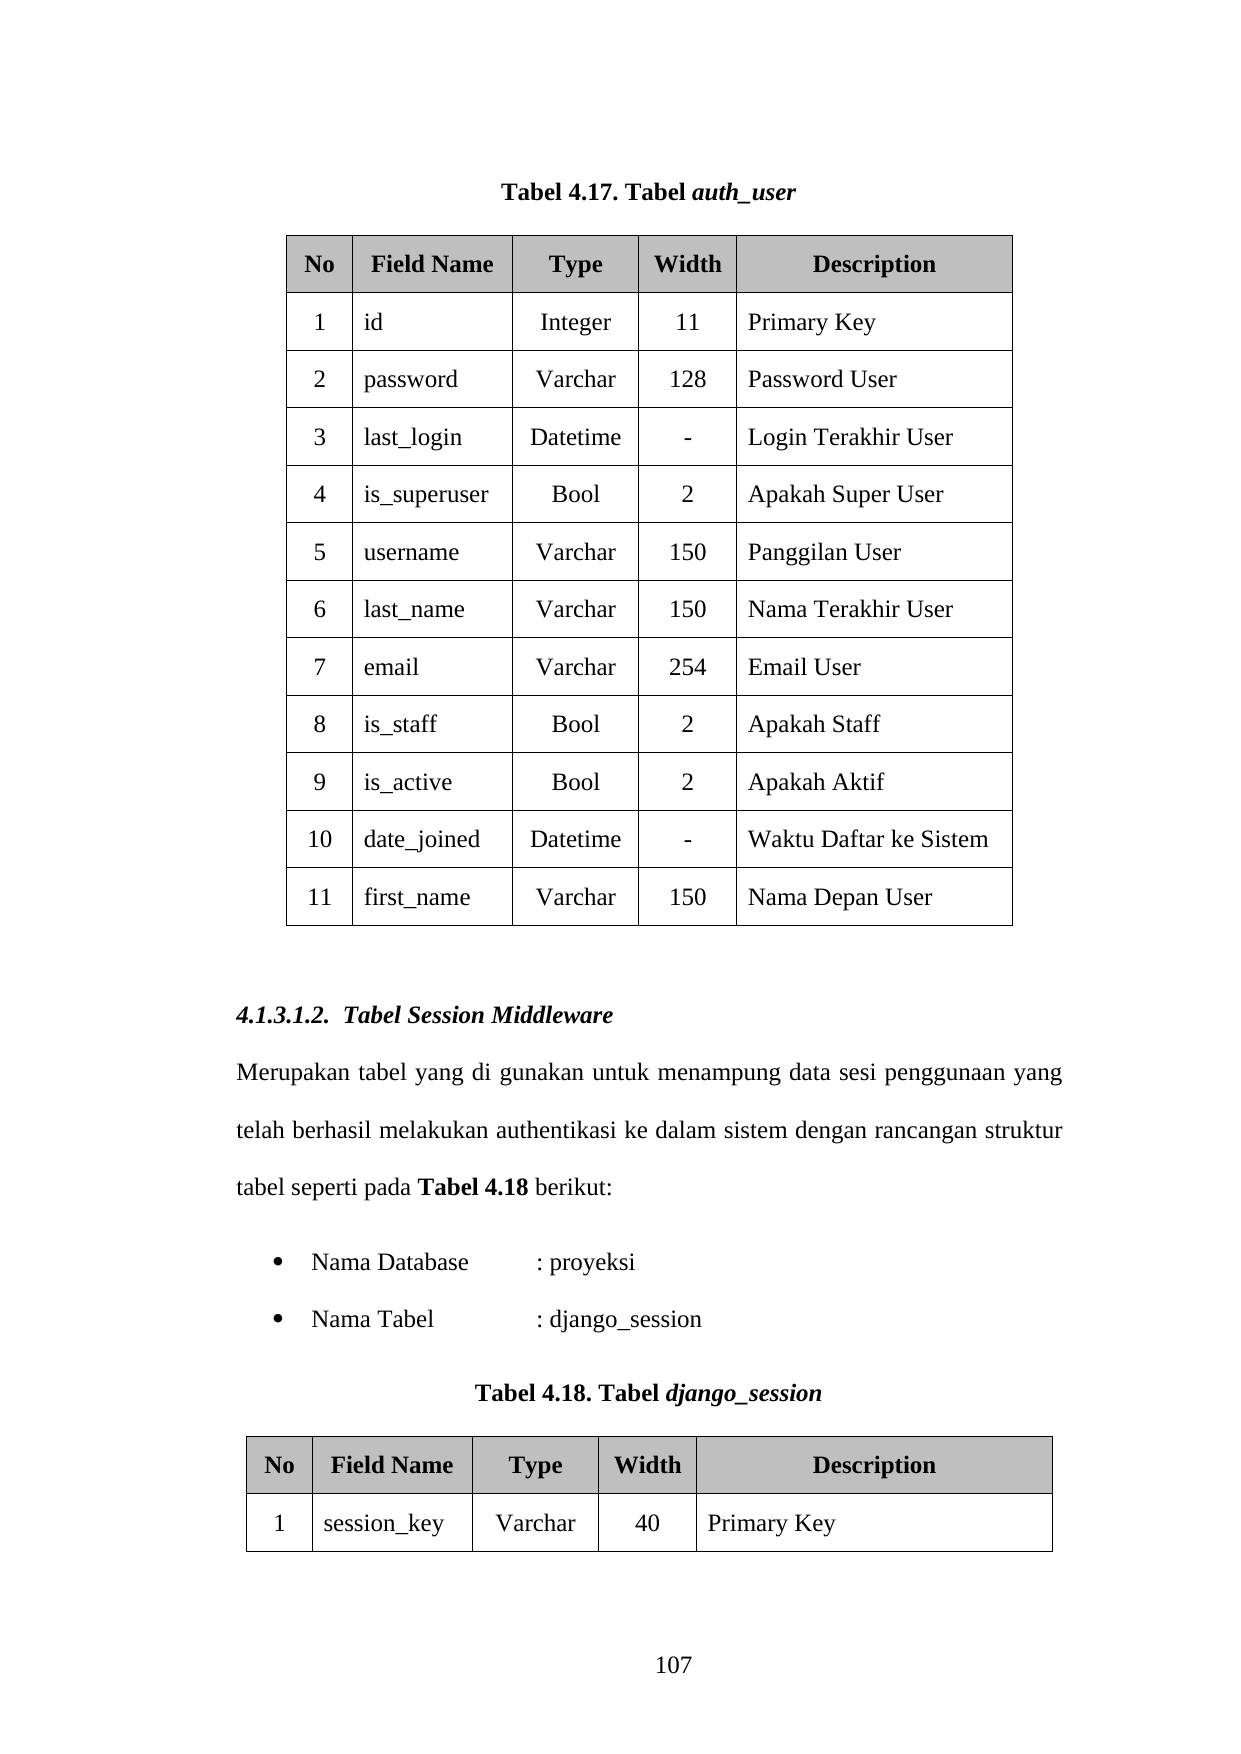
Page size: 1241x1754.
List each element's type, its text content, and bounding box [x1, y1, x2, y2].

table_cell Login Terakhir User [737, 408, 1012, 465]
table_cell 150 [639, 868, 736, 925]
table_cell Apakah Staff [737, 696, 1012, 752]
table_cell 2 [287, 351, 352, 407]
table_cell Varchar [513, 523, 638, 580]
table_cell email [353, 638, 512, 695]
table_header Width [639, 236, 736, 292]
table_cell 11 [287, 868, 352, 925]
table_header Field Name [313, 1437, 472, 1493]
table_cell id [353, 293, 512, 350]
table_cell 128 [639, 351, 736, 407]
table_cell 4 [287, 466, 352, 522]
table_header No [247, 1437, 312, 1493]
table_cell Email User [737, 638, 1012, 695]
table_cell Datetime [513, 811, 638, 867]
table_cell 10 [287, 811, 352, 867]
table_cell 254 [639, 638, 736, 695]
table_header Type [513, 236, 638, 292]
table_cell 2 [639, 466, 736, 522]
table_cell Waktu Daftar ke Sistem [737, 811, 1012, 867]
table_cell Password User [737, 351, 1012, 407]
table_cell Varchar [473, 1494, 598, 1551]
table_cell Bool [513, 753, 638, 810]
table_cell Datetime [513, 408, 638, 465]
table_cell 6 [287, 581, 352, 637]
subtitle Tabel Session Middleware [236, 1000, 1063, 1029]
table_cell Varchar [513, 351, 638, 407]
table_header No [287, 236, 352, 292]
table_cell last_name [353, 581, 512, 637]
table_cell 8 [287, 696, 352, 752]
table_cell 40 [599, 1494, 696, 1551]
table_cell password [353, 351, 512, 407]
table_header Field Name [353, 236, 512, 292]
table_cell - [639, 811, 736, 867]
table_cell Panggilan User [737, 523, 1012, 580]
table_cell is_active [353, 753, 512, 810]
table_cell 150 [639, 523, 736, 580]
table_header Width [599, 1437, 696, 1493]
table_cell Bool [513, 466, 638, 522]
table_cell Varchar [513, 638, 638, 695]
table_cell Integer [513, 293, 638, 350]
table_cell date_joined [353, 811, 512, 867]
table_cell 2 [639, 696, 736, 752]
table_cell 1 [247, 1494, 312, 1551]
table_cell 7 [287, 638, 352, 695]
table_header Description [697, 1437, 1052, 1493]
table_header Type [473, 1437, 598, 1493]
table_cell Primary Key [737, 293, 1012, 350]
table_cell is_staff [353, 696, 512, 752]
table_header Description [737, 236, 1012, 292]
table_cell Bool [513, 696, 638, 752]
list Nama Tabel : django_session [274, 1304, 1063, 1333]
table_cell Apakah Super User [737, 466, 1012, 522]
table_cell username [353, 523, 512, 580]
table_cell Apakah Aktif [737, 753, 1012, 810]
table_cell 5 [287, 523, 352, 580]
table_cell first_name [353, 868, 512, 925]
table_cell - [639, 408, 736, 465]
list Nama Database : proyeksi [274, 1247, 1063, 1275]
table_cell 11 [639, 293, 736, 350]
table_cell Varchar [513, 581, 638, 637]
table_cell 150 [639, 581, 736, 637]
table_cell last_login [353, 408, 512, 465]
table_cell Nama Depan User [737, 868, 1012, 925]
table_cell 9 [287, 753, 352, 810]
table_cell is_superuser [353, 466, 512, 522]
table_cell 1 [287, 293, 352, 350]
table_cell Varchar [513, 868, 638, 925]
table_cell Nama Terakhir User [737, 581, 1012, 637]
table_cell session_key [313, 1494, 472, 1551]
table_cell 2 [639, 753, 736, 810]
table_cell 3 [287, 408, 352, 465]
table_cell Primary Key [697, 1494, 1052, 1551]
